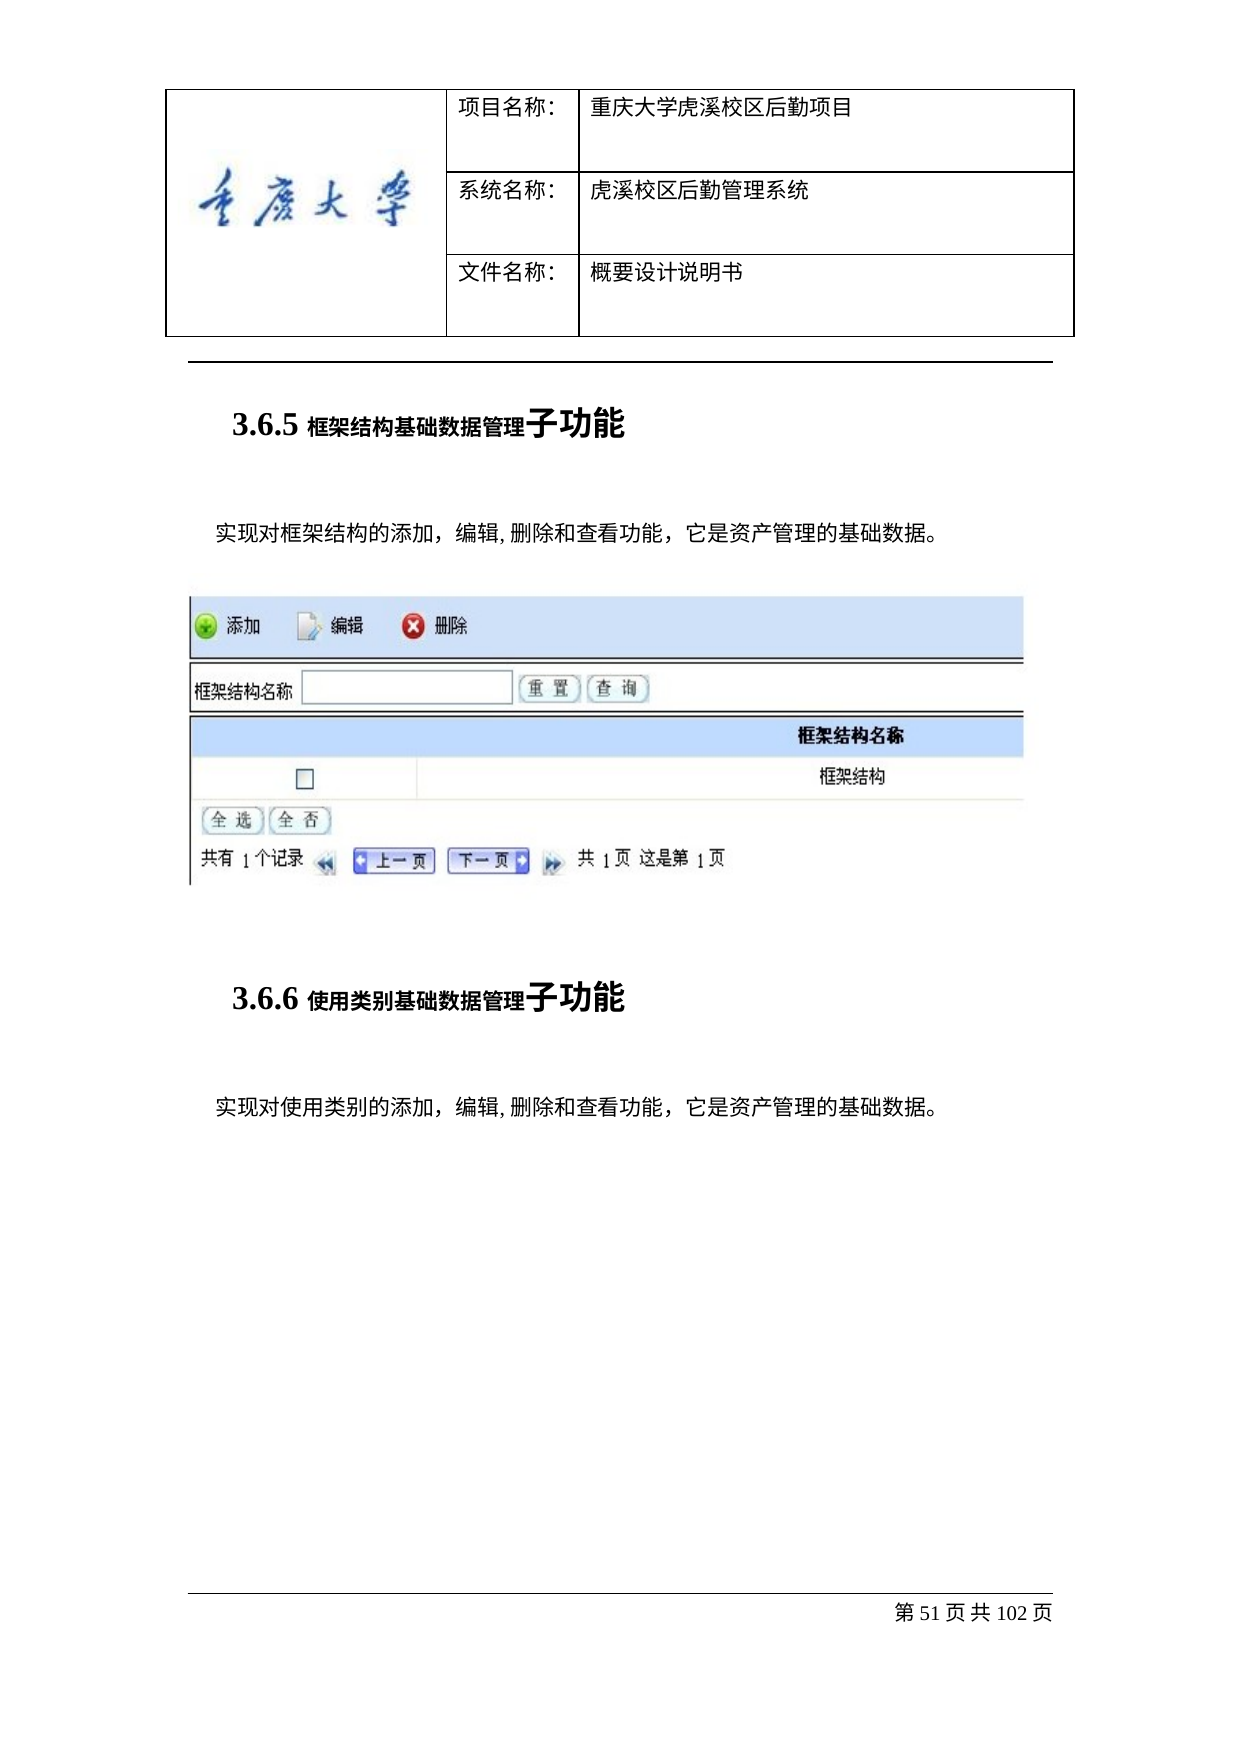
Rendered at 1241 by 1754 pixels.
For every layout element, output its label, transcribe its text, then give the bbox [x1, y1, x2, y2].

subtitle 使用类别基础数据管理子功能 [232, 962, 1053, 1027]
picture [177, 149, 442, 228]
subtitle 框架结构基础数据管理子功能 [232, 389, 1053, 454]
picture [187, 573, 1066, 923]
text 实现对使用类别的添加，编辑, 删除和查看功能，它是资产管理的基础数据。 [187, 1089, 1053, 1122]
text 实现对框架结构的添加，编辑, 删除和查看功能，它是资产管理的基础数据。 [187, 516, 1053, 548]
